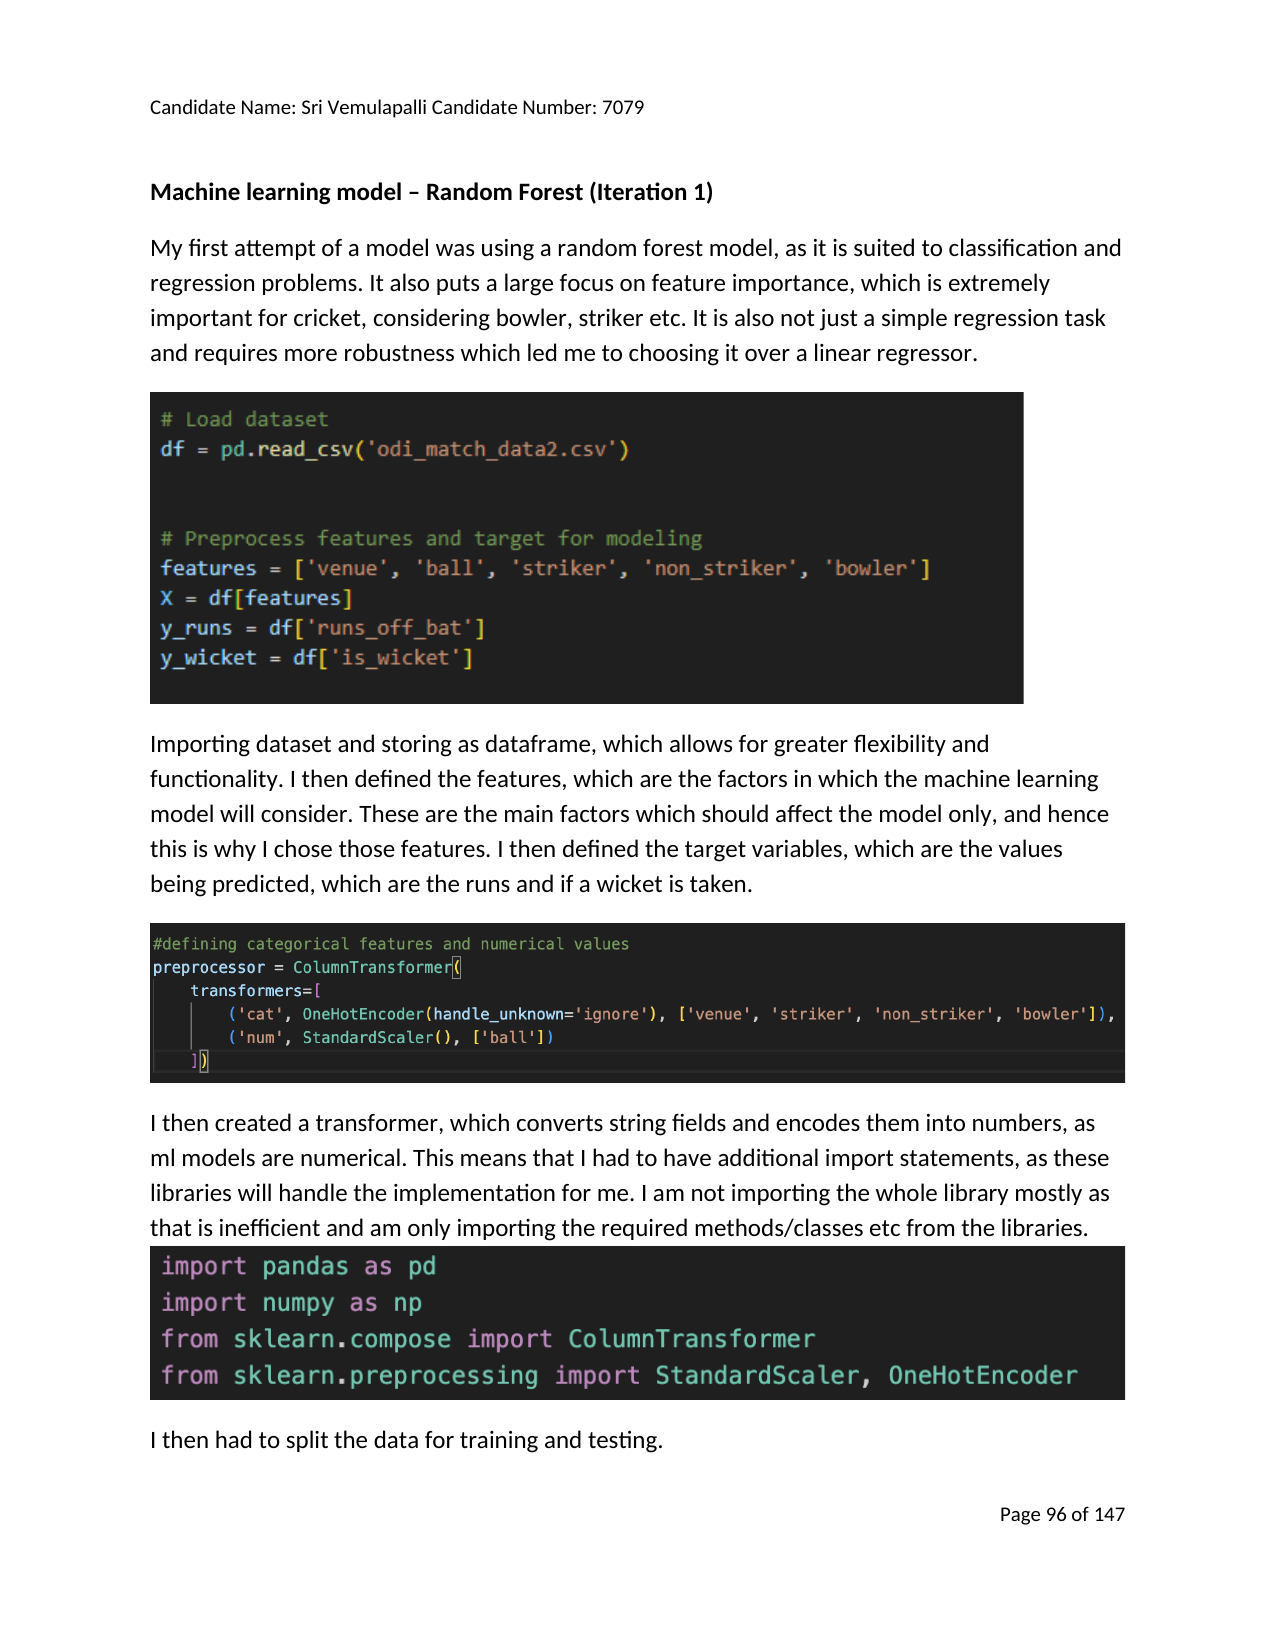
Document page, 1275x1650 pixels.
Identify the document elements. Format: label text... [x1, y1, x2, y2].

picture [150, 392, 1024, 704]
text My first attempt of a model was using a random forest model, as it is suited to classification and regression problems. It also puts a large focus on feature importance, which is extremely important for cricket, considering bowler, striker etc. It is also not just a simple regression task and requires more robustness which led me to choosing it over a linear regressor. [150, 232, 1125, 367]
text Machine learning model – Random Forest (Iteration 1) [150, 176, 1125, 206]
text Importing dataset and storing as dataframe, which allows for greater flexibility and functionality. I then defined the features, which are the factors in which the machine learning model will consider. These are the main factors which should affect the model only, and hence this is why I chose those features. I then defined the target variables, which are the values being predicted, which are the runs and if a wicket is taken. [150, 728, 1125, 898]
text I then created a transformer, which converts string fields and encodes them into numbers, as ml models are numerical. This means that I had to have additional import statements, as these libraries will handle the implementation for me. I am not importing the whole library mostly as that is inefficient and am only importing the required methods/classes etc from the libraries. [150, 1107, 1125, 1246]
picture [150, 923, 1125, 1083]
text I then had to split the data for training and testing. [150, 1424, 1125, 1455]
picture [150, 1246, 1125, 1400]
